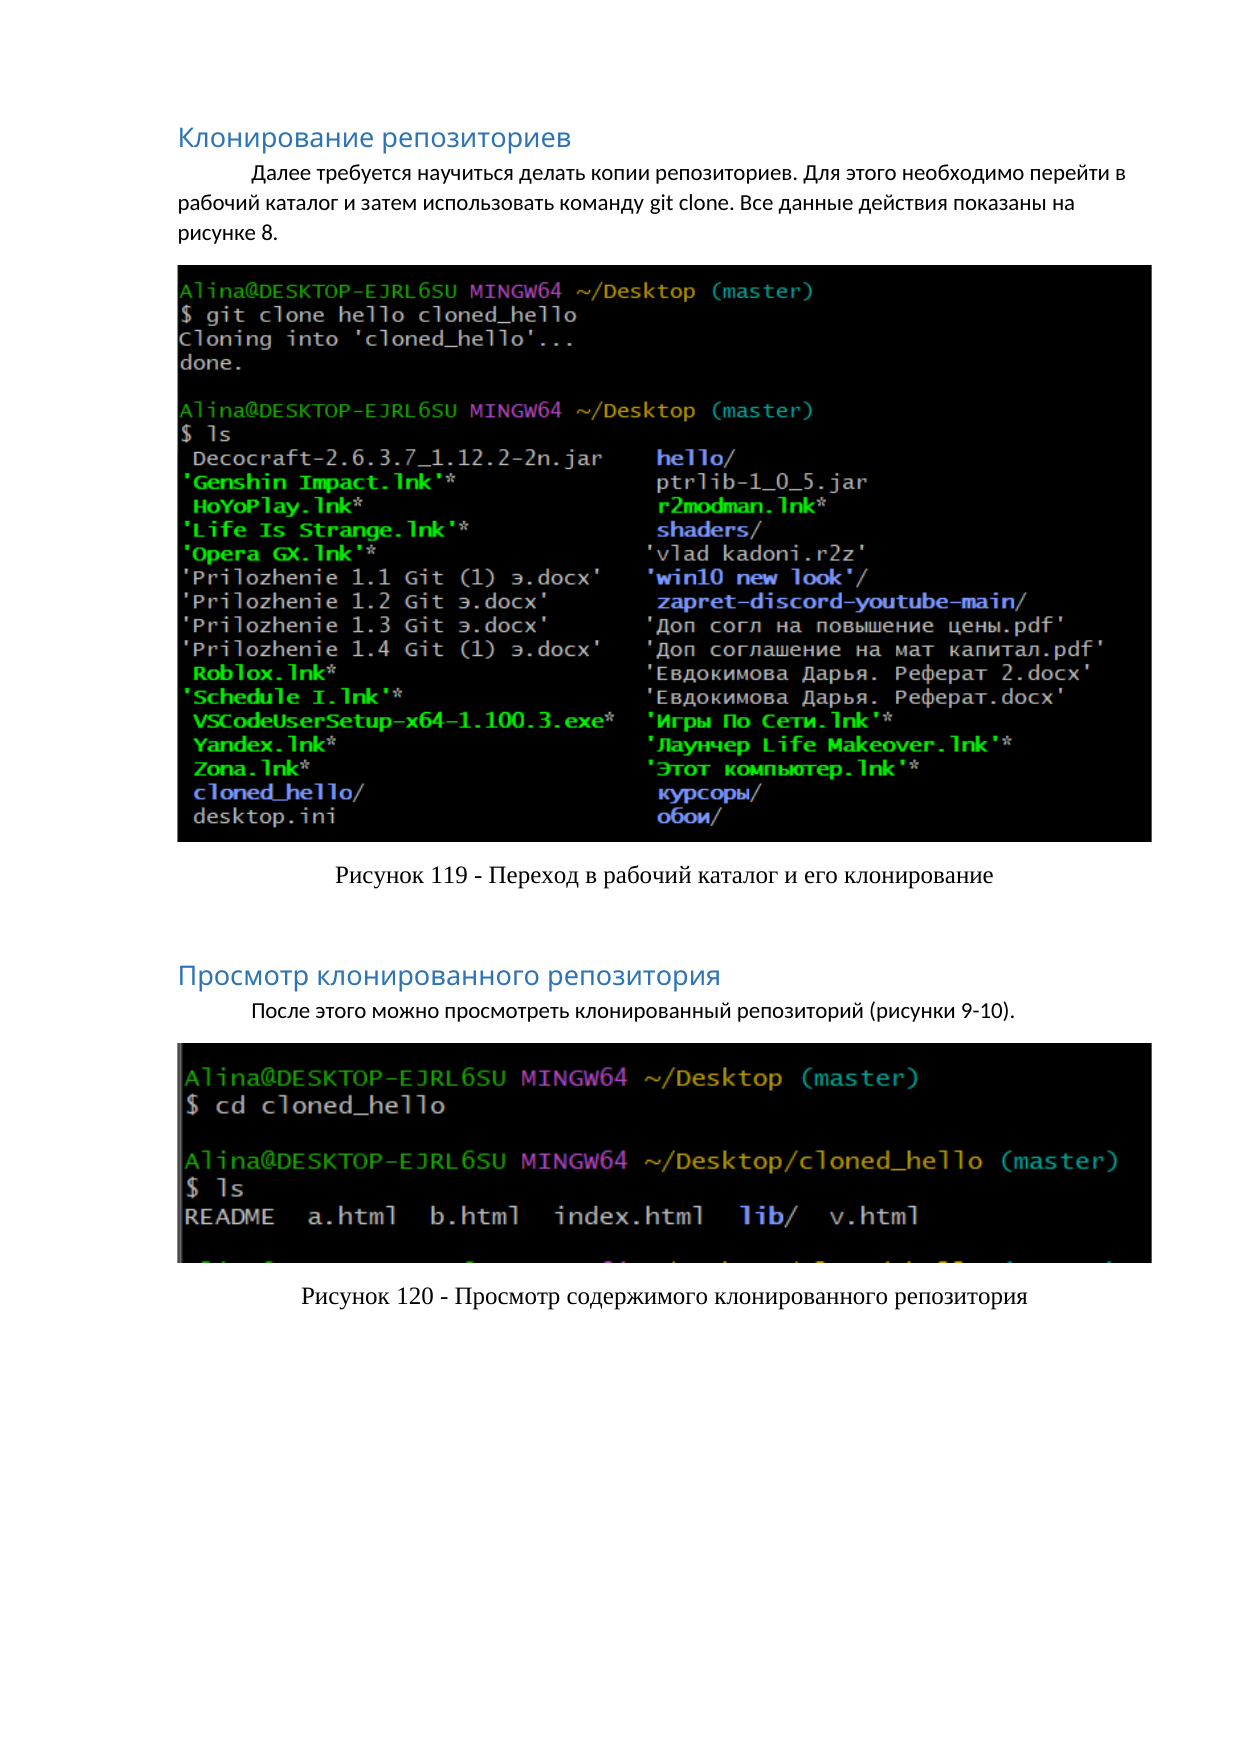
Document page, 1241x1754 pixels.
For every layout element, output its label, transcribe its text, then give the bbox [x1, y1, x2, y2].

text Рисунок 120 - Просмотр содержимого клонированного репозитория [177, 1281, 1152, 1310]
text После этого можно просмотреть клонированный репозиторий (рисунки 9-10). [177, 996, 1152, 1024]
subtitle Просмотр клонированного репозитория [177, 956, 1152, 993]
text Далее требуется научиться делать копии репозиториев. Для этого необходимо перейти в рабочий каталог и затем использовать команду git clone. Все данные действия показаны на рисунке 8. [177, 158, 1152, 246]
picture [177, 265, 1152, 842]
subtitle Клонирование репозиториев [177, 118, 1152, 155]
picture [177, 1043, 1152, 1263]
text Рисунок 119 - Переход в рабочий каталог и его клонирование [177, 860, 1152, 889]
